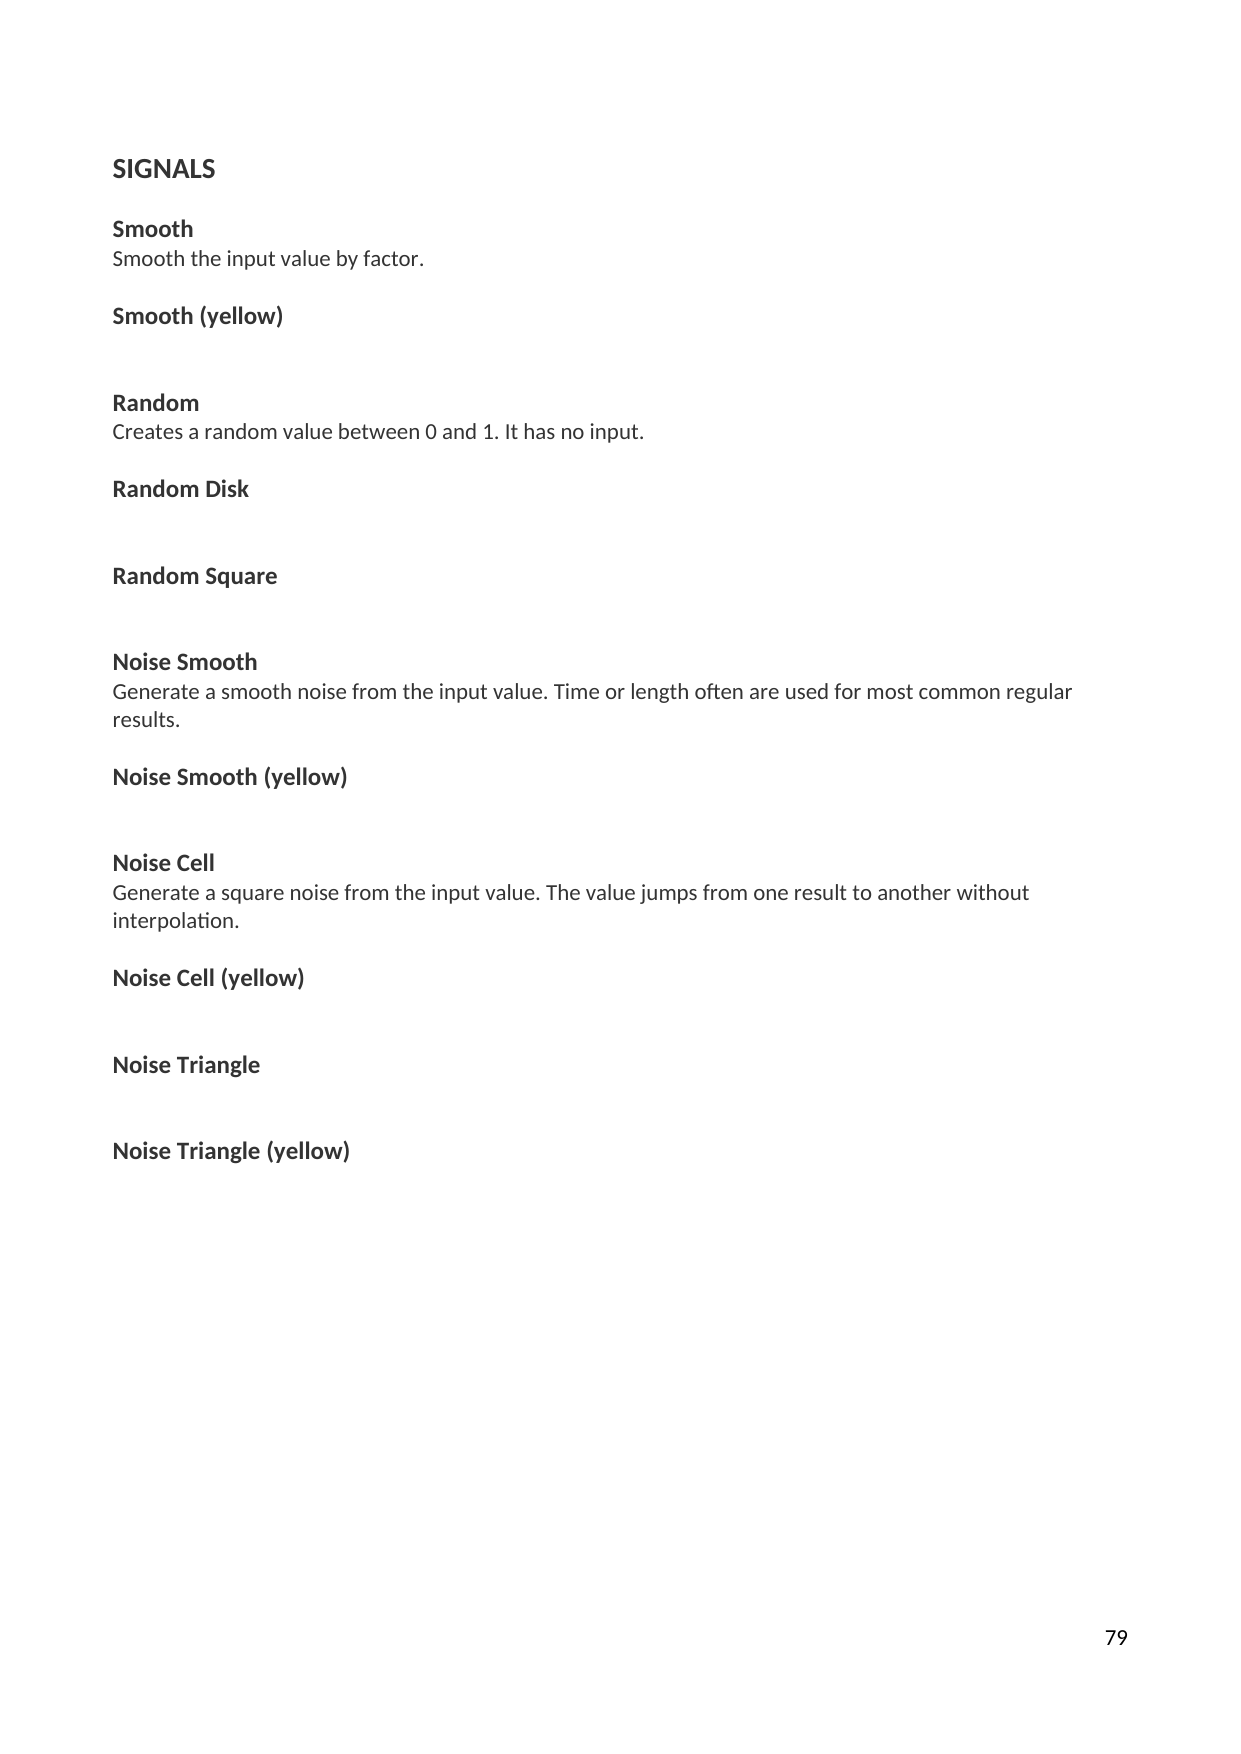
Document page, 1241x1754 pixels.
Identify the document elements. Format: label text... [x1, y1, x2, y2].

text Smooth (yellow) [112, 300, 1128, 331]
text Noise Triangle (yellow) [112, 1135, 1128, 1166]
text Generate a smooth noise from the input value. Time or length often are used for most common regular results. [112, 677, 1128, 733]
text Random [112, 387, 1128, 417]
text Random Square [112, 560, 1128, 590]
text Random Disk [112, 473, 1128, 504]
text Smooth the input value by factor. [112, 244, 1128, 272]
text SIGNALS [112, 150, 1128, 186]
text Noise Smooth (yellow) [112, 761, 1128, 792]
text Generate a square noise from the input value. The value jumps from one result to another without interpolation. [112, 878, 1128, 934]
text Smooth [112, 214, 1128, 244]
text Noise Cell (yellow) [112, 962, 1128, 993]
text Noise Triangle [112, 1049, 1128, 1079]
text Noise Cell [112, 848, 1128, 878]
text Noise Smooth [112, 646, 1128, 677]
text Creates a random value between 0 and 1. It has no input. [112, 417, 1128, 445]
